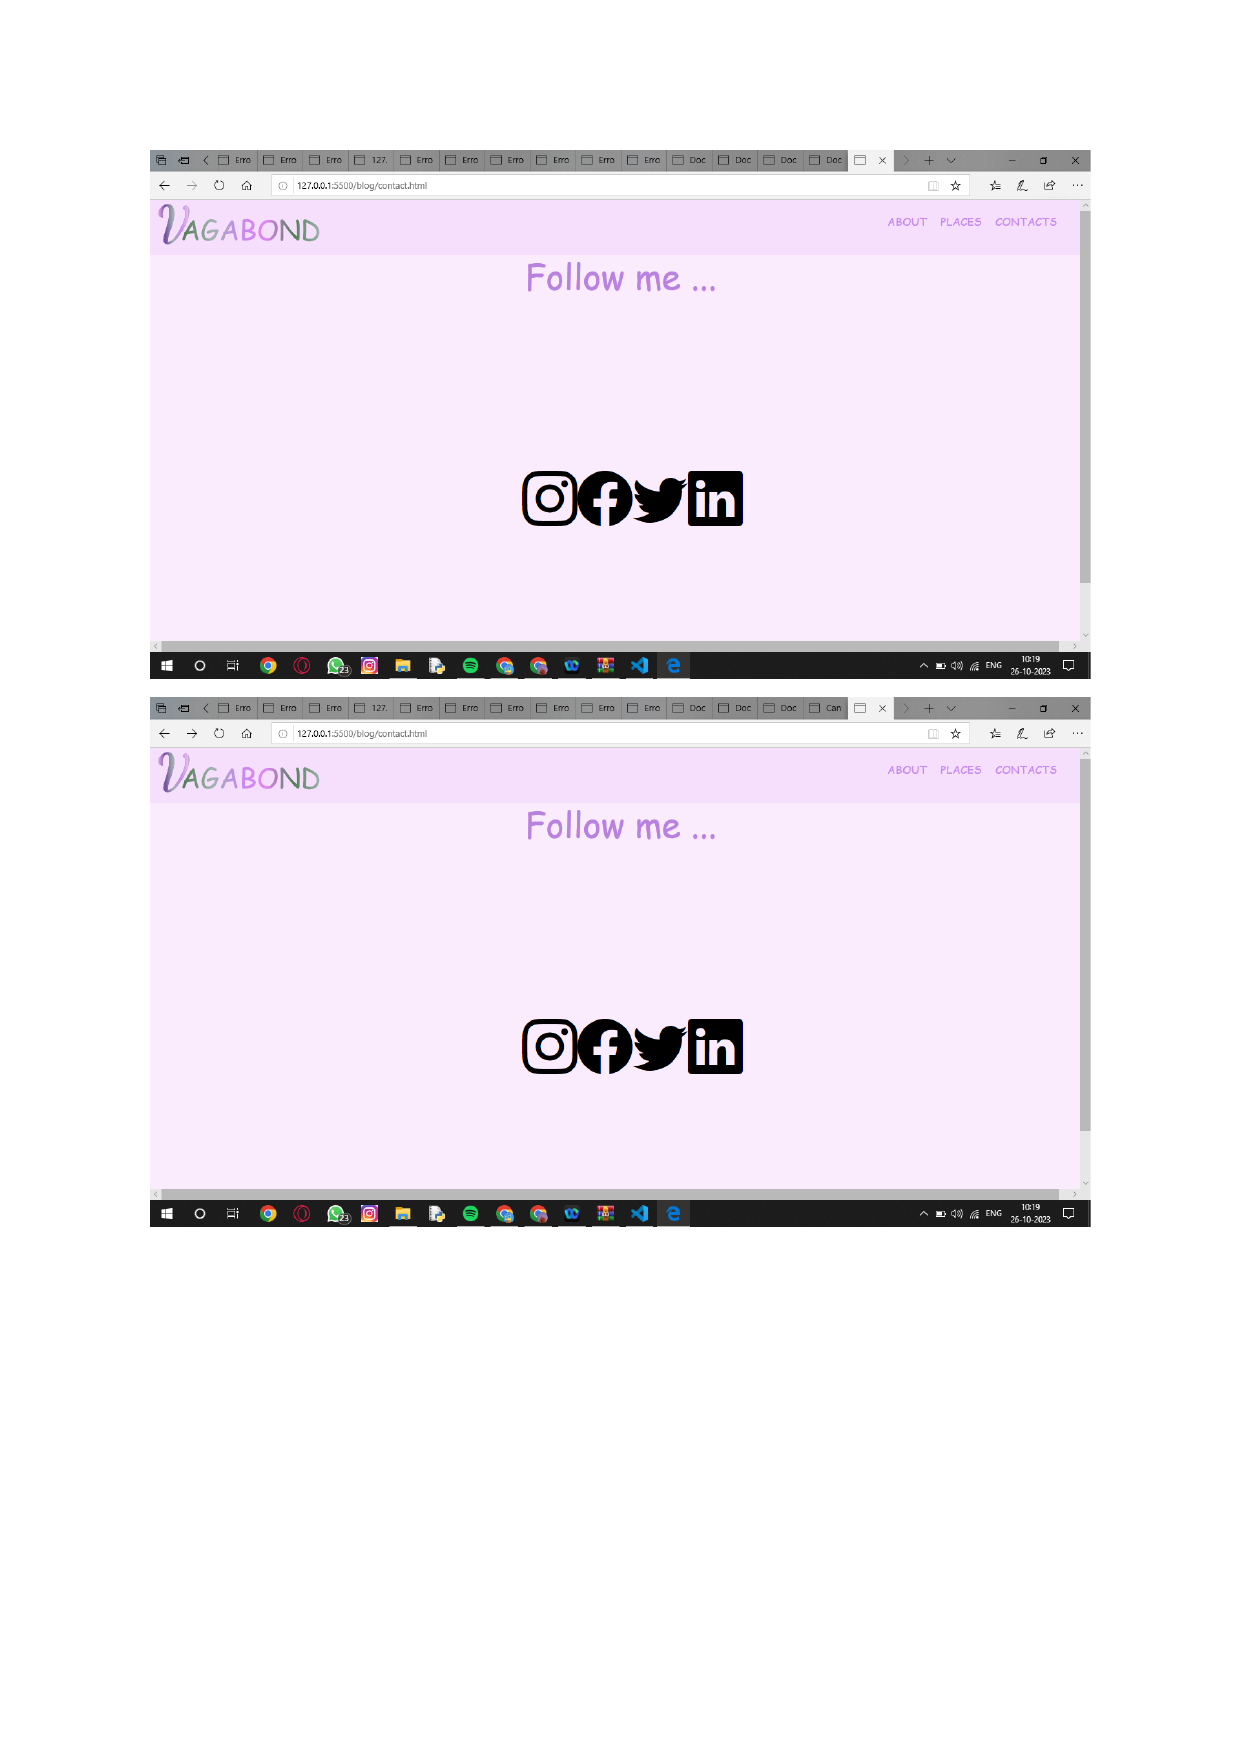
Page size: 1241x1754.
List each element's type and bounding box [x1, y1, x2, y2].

picture [150, 150, 1091, 679]
picture [150, 697, 1091, 1227]
